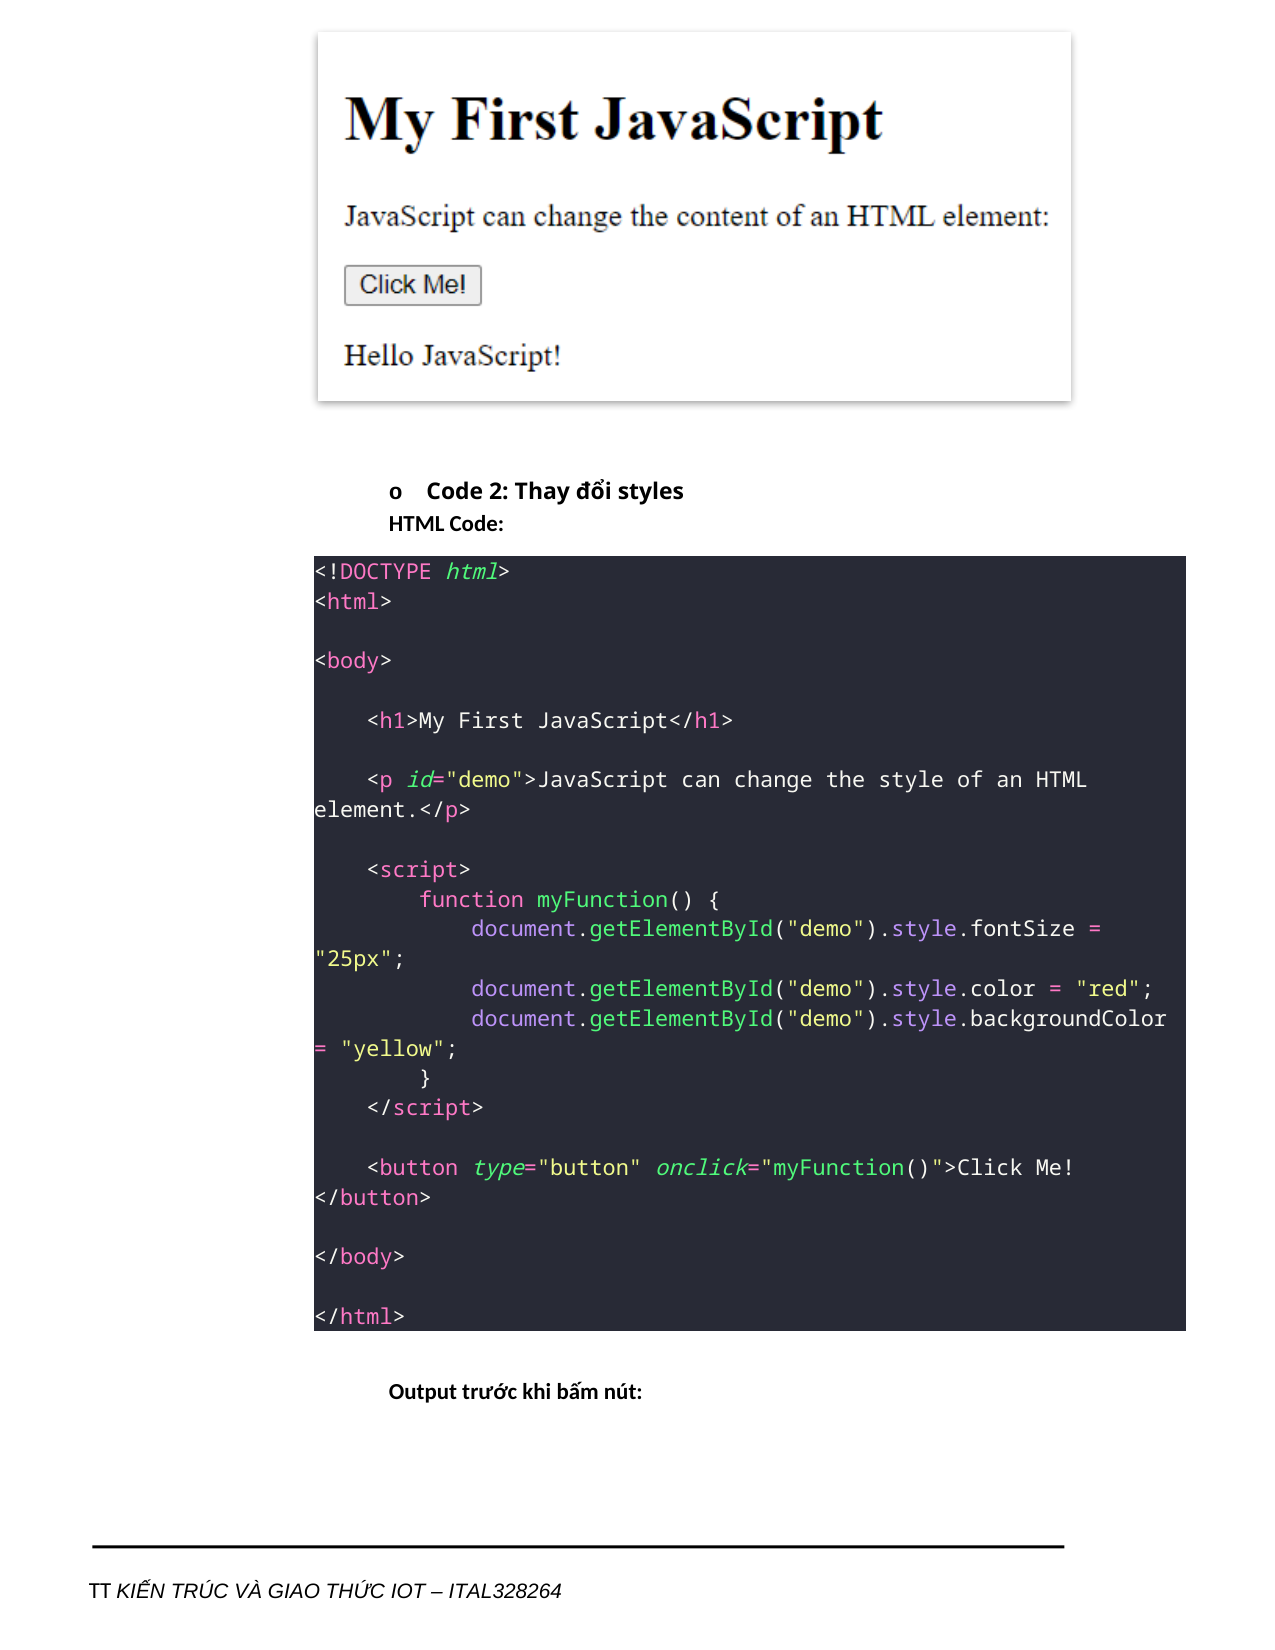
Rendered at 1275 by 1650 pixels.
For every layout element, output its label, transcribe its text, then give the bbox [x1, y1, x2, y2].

text document.getElementById("demo").style.color = "red"; [314, 973, 1186, 1003]
text <html> [314, 586, 1186, 616]
text function myFunction() { [314, 884, 1186, 913]
subtitle Code 2: Thay đổi styles [389, 475, 1186, 507]
text <h1>My First JavaScript</h1> [314, 705, 1186, 735]
picture [332, 47, 1056, 386]
text <body> [314, 645, 1186, 675]
text Output trước khi bấm nút: [389, 1377, 1186, 1405]
text <script> [314, 854, 1186, 884]
text <!DOCTYPE html> [314, 556, 1186, 586]
text document.getElementById("demo").style.fontSize = "25px"; [314, 913, 1186, 973]
text <button type="button" onclick="myFunction()">Click Me!</button> [314, 1152, 1186, 1211]
text document.getElementById("demo").style.backgroundColor = "yellow"; [314, 1003, 1186, 1062]
text HTML Code: [389, 509, 1186, 537]
text </script> [314, 1092, 1186, 1122]
text </html> [314, 1301, 1186, 1331]
text </body> [314, 1241, 1186, 1271]
text <p id="demo">JavaScript can change the style of an HTML element.</p> [314, 764, 1186, 824]
text } [314, 1062, 1186, 1092]
